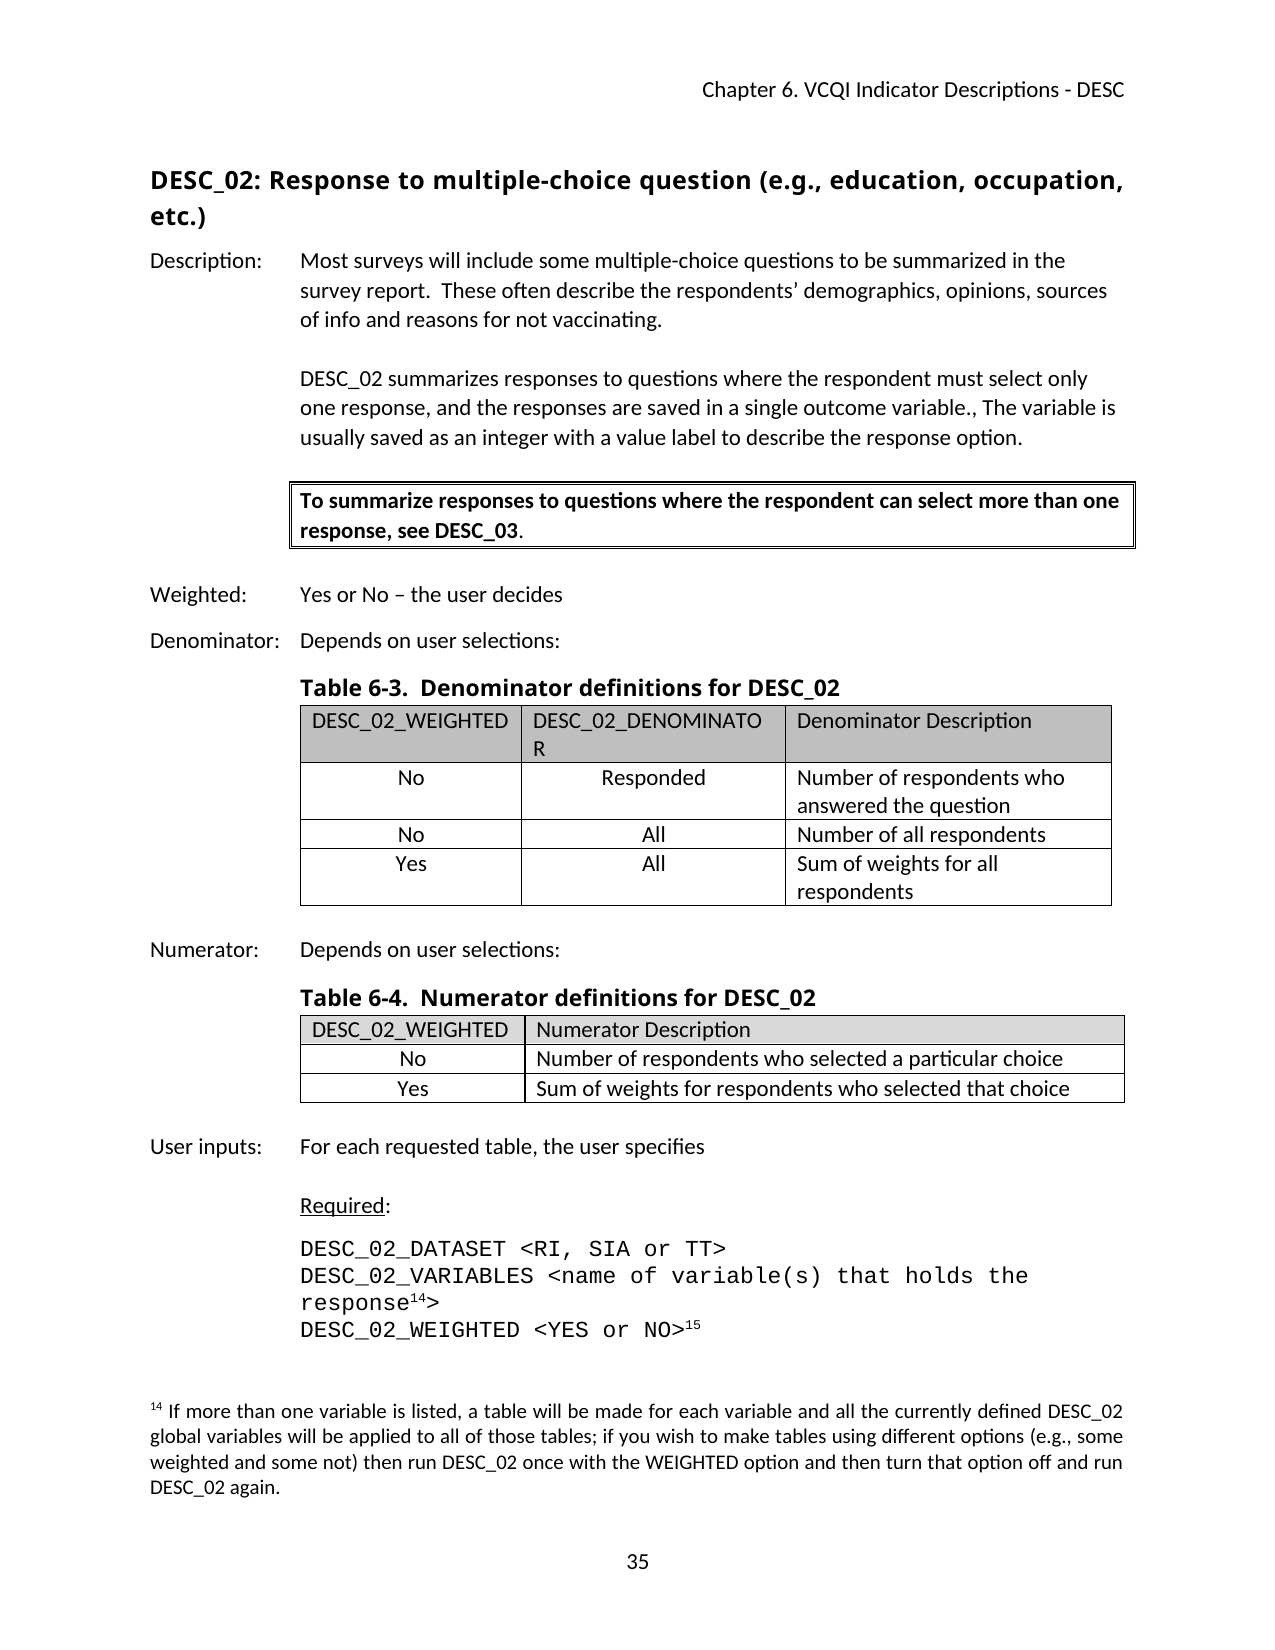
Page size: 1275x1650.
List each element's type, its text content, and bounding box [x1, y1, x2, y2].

text Required: [150, 1191, 1125, 1219]
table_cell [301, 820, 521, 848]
text Numerator: Depends on user selections: [150, 936, 1125, 964]
text DESC_02_VARIABLES <name of variable(s) that holds the response> [150, 1264, 1125, 1317]
text User inputs: For each requested table, the user specifies [150, 1132, 1125, 1160]
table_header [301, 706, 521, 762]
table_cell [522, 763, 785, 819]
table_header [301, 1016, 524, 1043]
text To summarize responses to questions where the respondent can select more than one response, see DESC_03. [292, 485, 1133, 546]
text Denominator: Depends on user selections: [150, 626, 1125, 654]
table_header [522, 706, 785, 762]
subtitle Table 6-4. Numerator definitions for DESC_02 [225, 982, 1125, 1013]
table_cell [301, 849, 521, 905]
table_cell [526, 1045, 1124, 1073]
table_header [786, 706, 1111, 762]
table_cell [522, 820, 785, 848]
text Description: Most surveys will include some multiple-choice questions to be summarized in the survey report. These often describe the respondents’ demographics, opinions, sources of info and reasons for not vaccinating. DESC_02 summarizes responses to questions where the respondent must select only one response, and the responses are saved in a single outcome variable., The variable is usually saved as an integer with a value label to describe the response option. [150, 246, 1125, 480]
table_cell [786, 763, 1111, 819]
text DESC_02_WEIGHTED <YES or NO> [150, 1318, 1125, 1344]
text Weighted: Yes or No – the user decides [150, 580, 1125, 608]
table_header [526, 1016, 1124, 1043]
subtitle Table 6-3. Denominator definitions for DESC_02 [225, 672, 1125, 703]
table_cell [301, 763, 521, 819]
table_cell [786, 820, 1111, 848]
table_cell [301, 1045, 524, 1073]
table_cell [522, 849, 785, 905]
text DESC_02_DATASET <RI, SIA or TT> [300, 1237, 1125, 1263]
subtitle DESC_02: Response to multiple-choice question (e.g., education, occupation, etc.) [150, 162, 1125, 232]
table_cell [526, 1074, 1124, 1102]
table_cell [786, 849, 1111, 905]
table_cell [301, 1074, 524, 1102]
